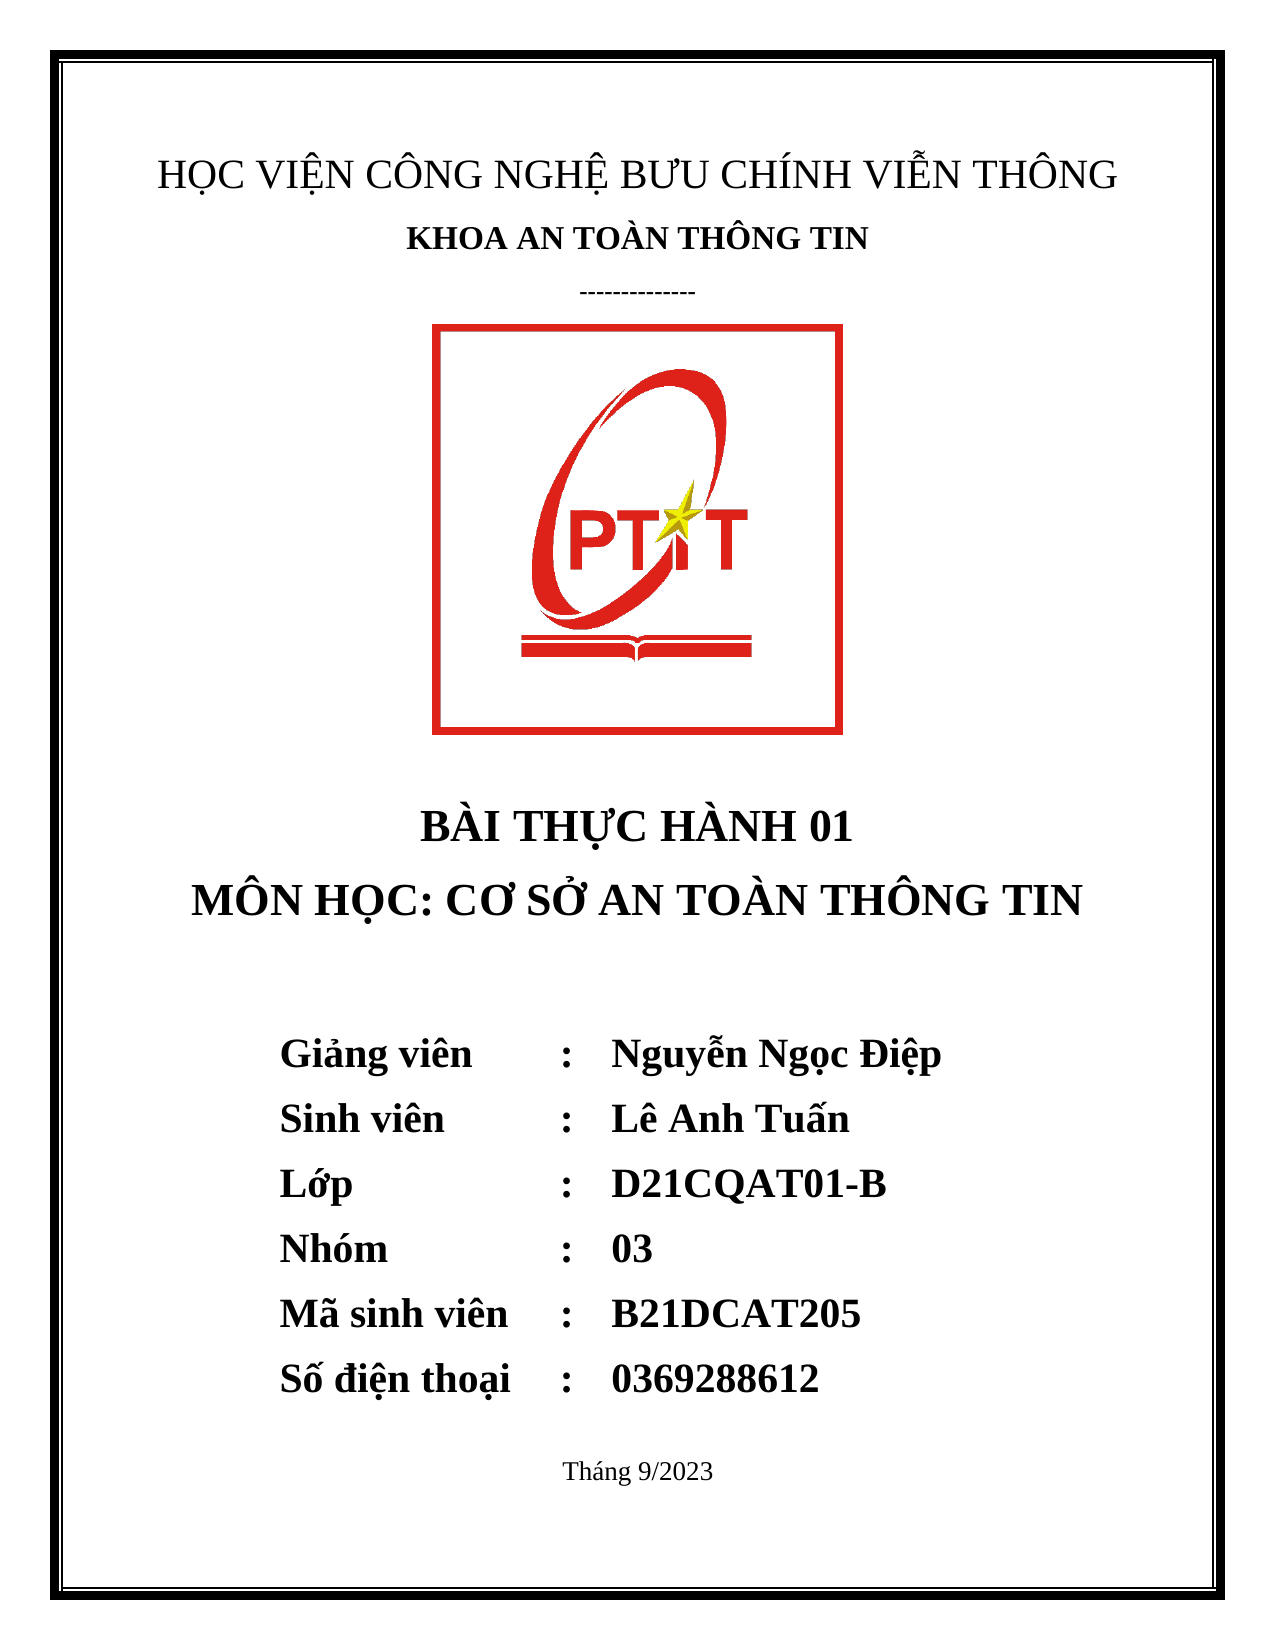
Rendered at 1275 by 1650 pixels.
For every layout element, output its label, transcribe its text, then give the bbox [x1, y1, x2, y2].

table_cell : [548, 1150, 600, 1214]
table_cell 0369288612 [600, 1345, 1066, 1409]
picture [432, 324, 843, 735]
table_cell : [548, 1345, 600, 1409]
text KHOA AN TOÀN THÔNG TIN [150, 218, 1125, 257]
table_cell : [548, 1215, 600, 1279]
text Tháng 9/2023 [150, 1454, 1125, 1486]
table_cell Lê Anh Tuấn [600, 1085, 1066, 1149]
table_header Nguyễn Ngọc Điệp [600, 1020, 1066, 1084]
table_cell Mã sinh viên [268, 1280, 548, 1344]
table_cell Lớp [268, 1150, 548, 1214]
table_cell B21DCAT205 [600, 1280, 1066, 1344]
table_cell D21CQAT01-B [600, 1150, 1066, 1214]
table_cell : [548, 1280, 600, 1344]
table_cell Sinh viên [268, 1085, 548, 1149]
text HỌC VIỆN CÔNG NGHỆ BƯU CHÍNH VIỄN THÔNG [150, 150, 1125, 198]
text -------------- [150, 276, 1125, 305]
table_cell 03 [600, 1215, 1066, 1279]
table_cell Số điện thoại [268, 1345, 548, 1409]
table_header Giảng viên [268, 1020, 548, 1084]
table_cell : [548, 1085, 600, 1149]
text BÀI THỰC HÀNH 01 [150, 799, 1125, 852]
table_cell Nhóm [268, 1215, 548, 1279]
table_header : [548, 1020, 600, 1084]
text MÔN HỌC: CƠ SỞ AN TOÀN THÔNG TIN [150, 872, 1125, 925]
